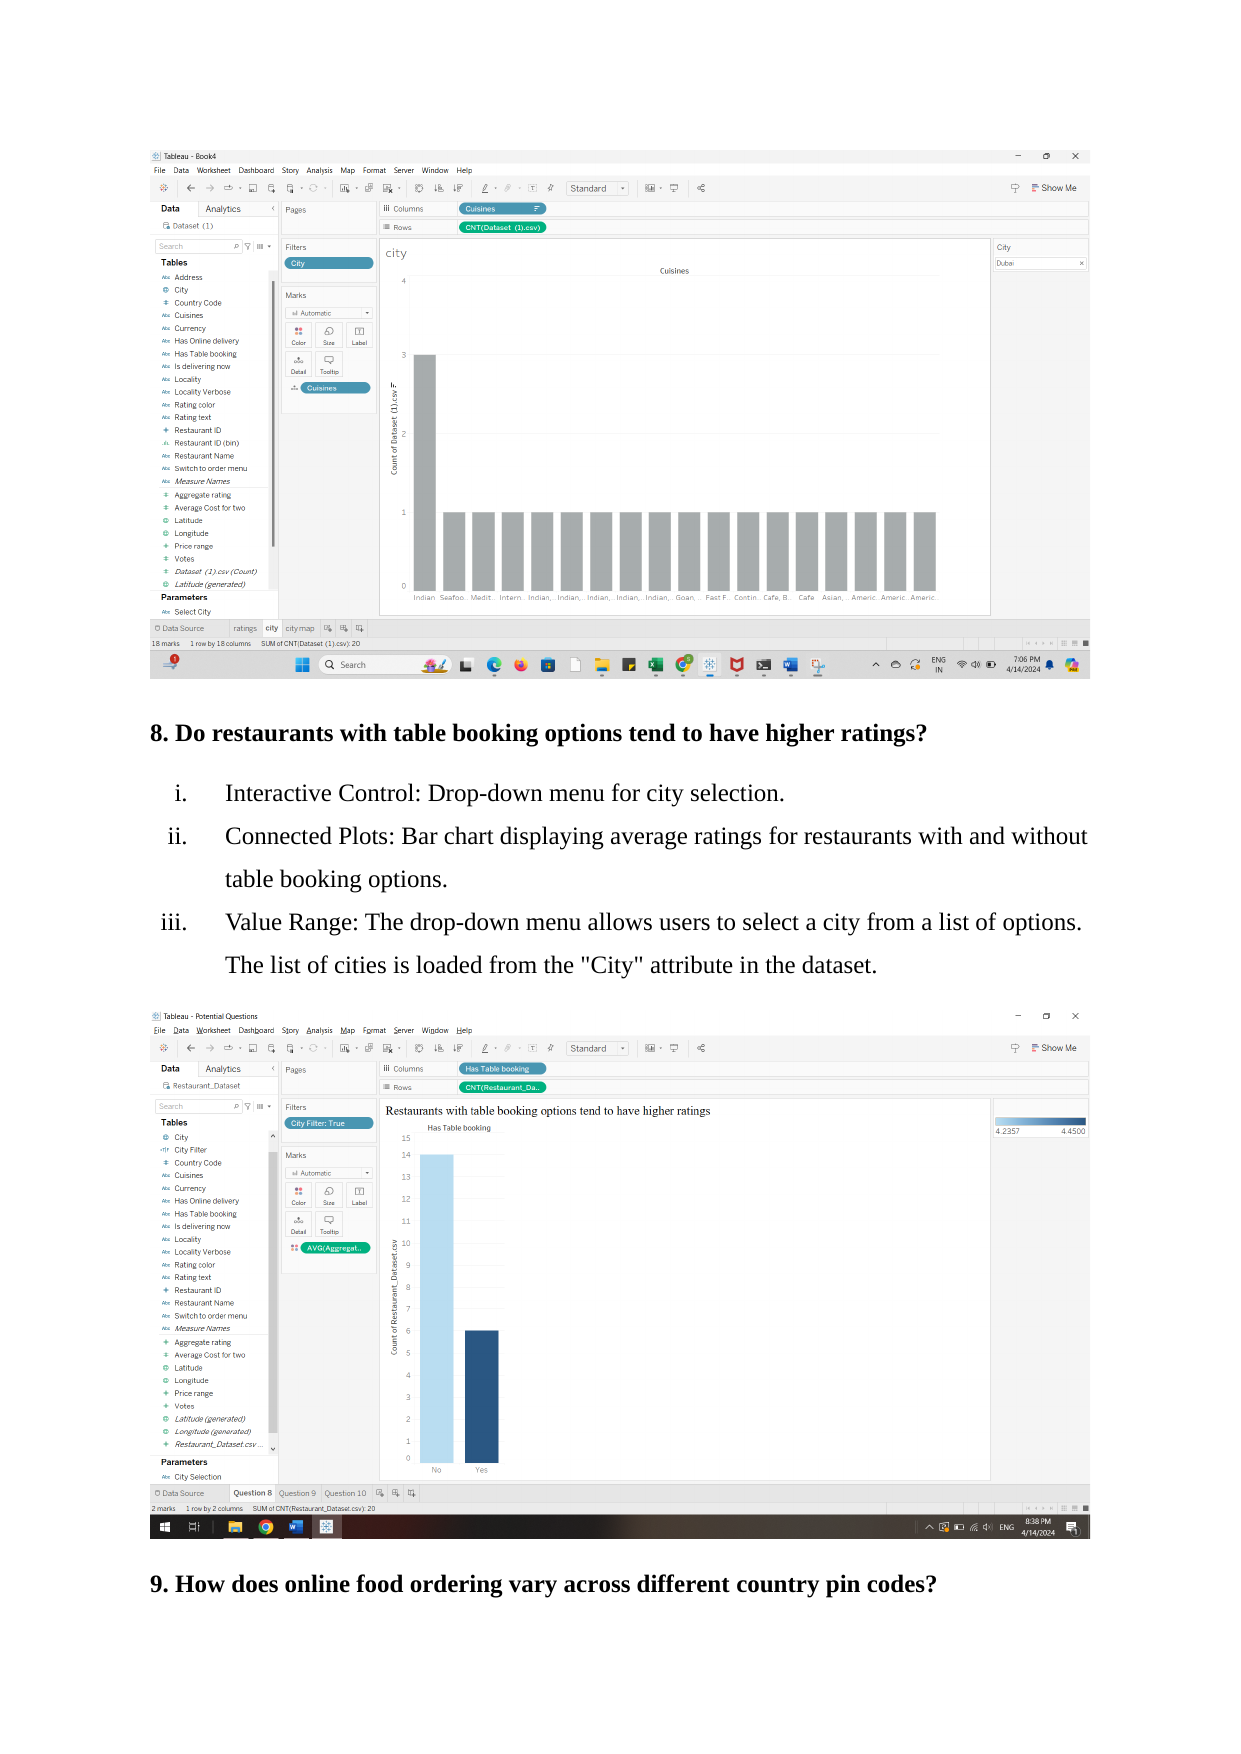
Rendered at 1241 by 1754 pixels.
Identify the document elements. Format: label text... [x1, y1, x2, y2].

list Connected Plots: Bar chart displaying average ratings for restaurants with and without table booking options. [187, 821, 1090, 893]
picture [150, 1010, 1091, 1539]
list Interactive Control: Drop-down menu for city selection. [187, 778, 1090, 806]
text 9. How does online food ordering vary across different country pin codes? [150, 1569, 1090, 1598]
list Value Range: The drop-down menu allows users to select a city from a list of options. The list of cities is loaded from the "City" attribute in the dataset. [187, 907, 1090, 979]
text 8. Do restaurants with table booking options tend to have higher ratings? [150, 718, 1090, 747]
picture [150, 150, 1091, 679]
